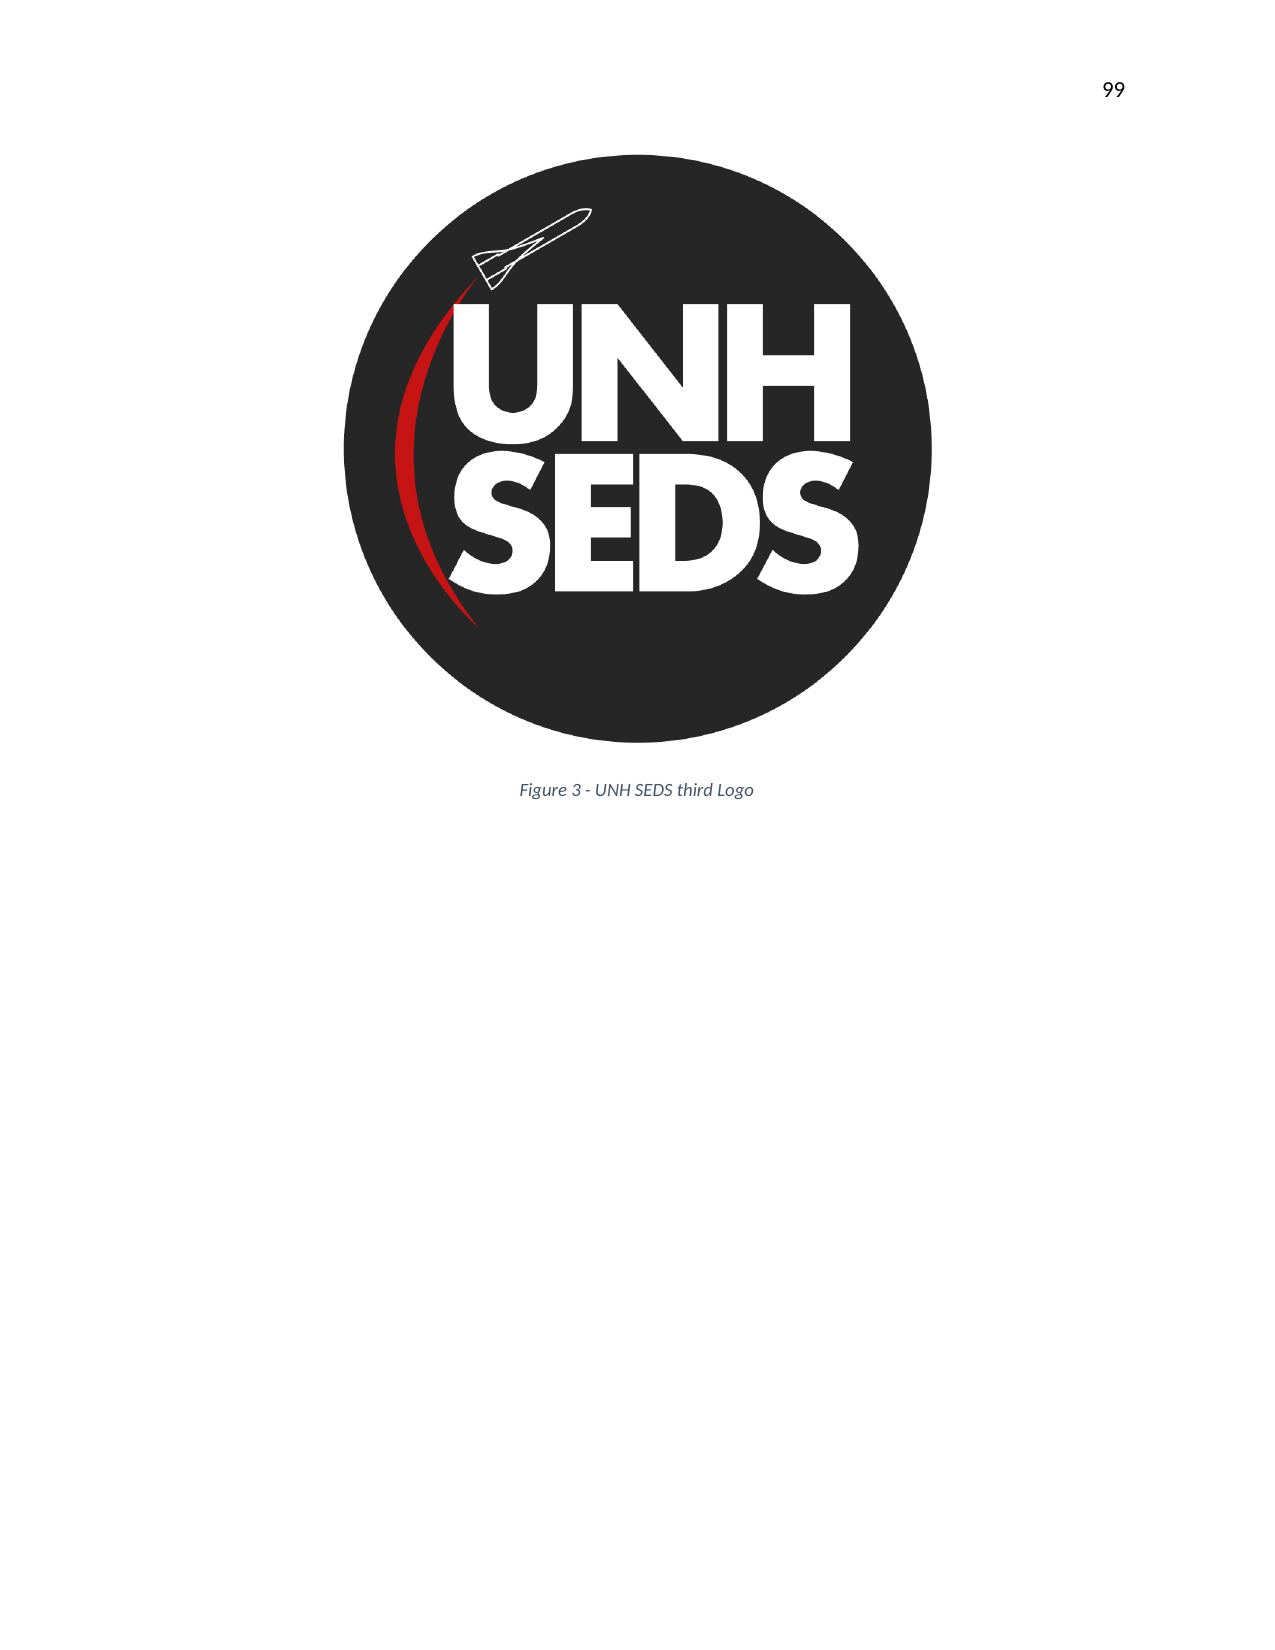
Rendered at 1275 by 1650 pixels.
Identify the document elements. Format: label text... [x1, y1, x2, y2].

text Figure - UNH SEDS third Logo [150, 779, 1125, 802]
picture [338, 150, 937, 748]
